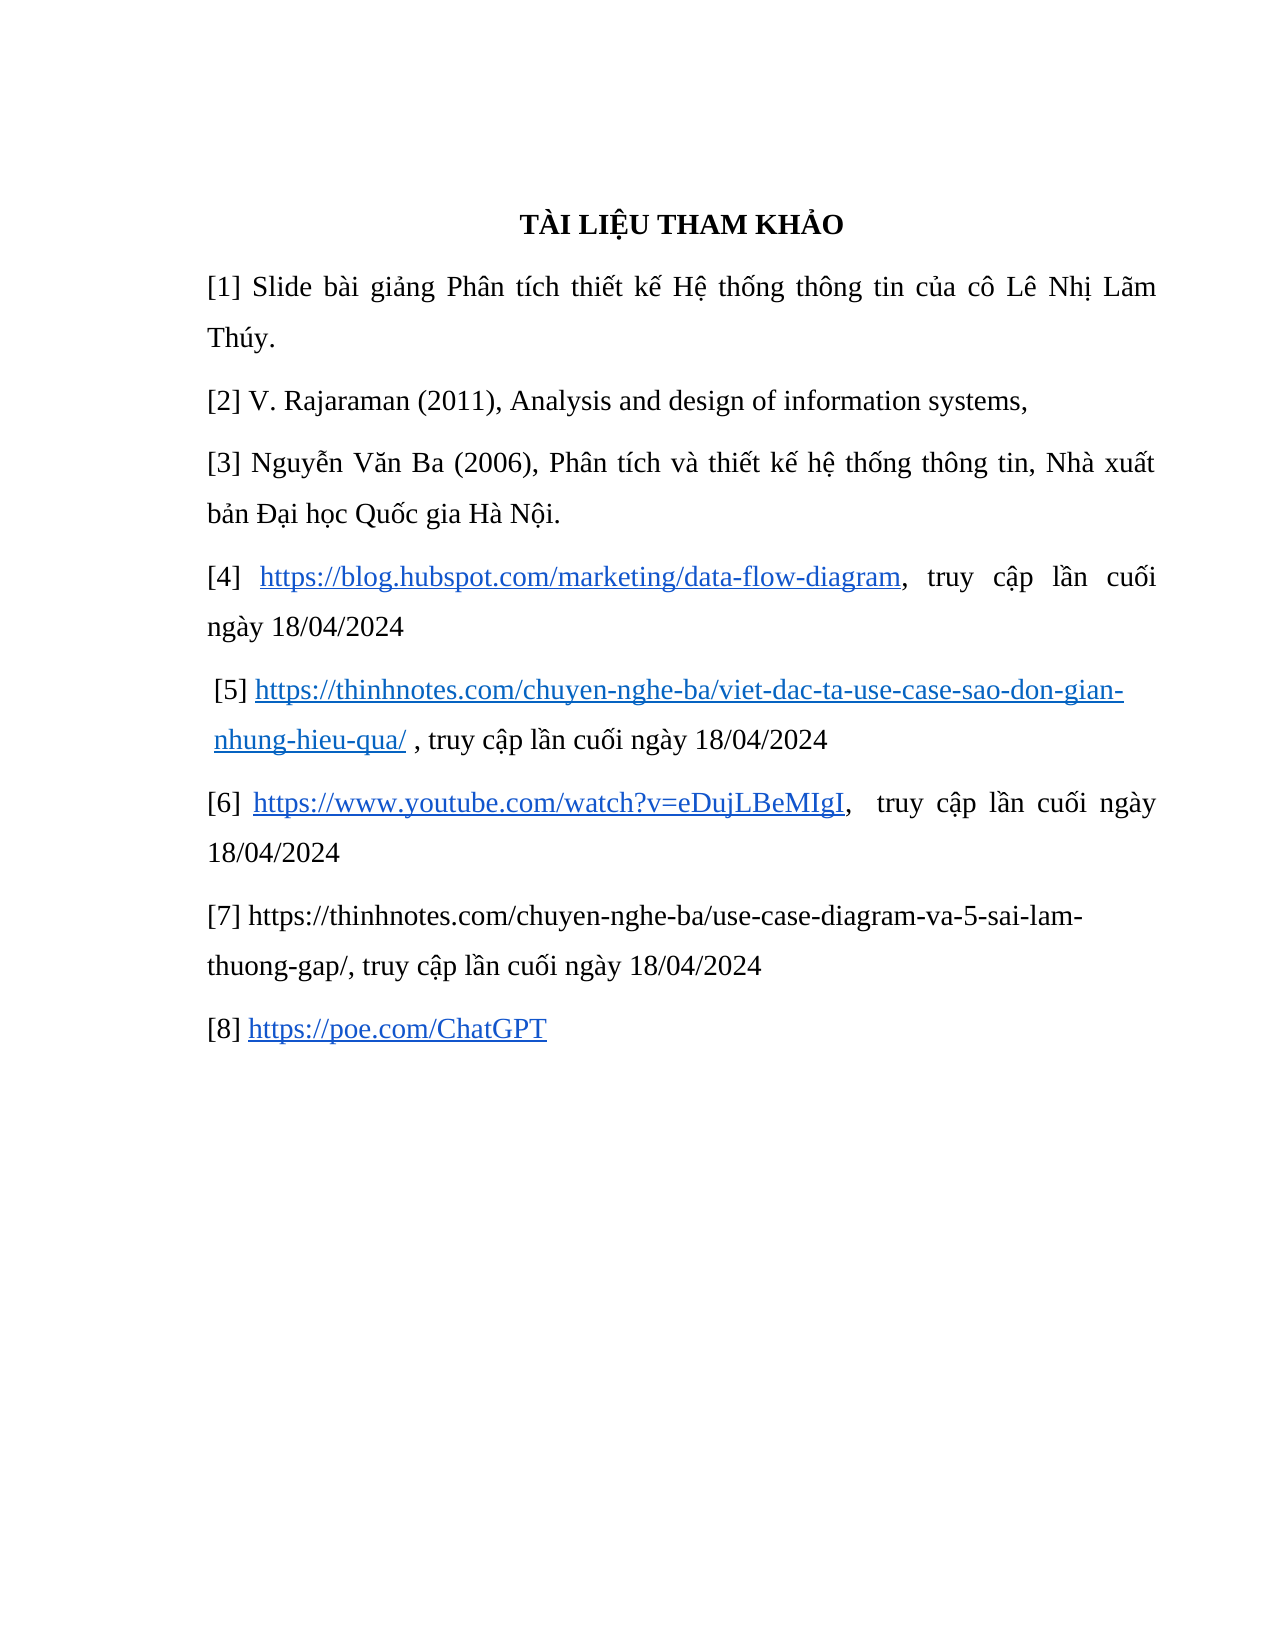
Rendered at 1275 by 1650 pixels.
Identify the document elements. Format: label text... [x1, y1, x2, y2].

text [4] https://blog.hubspot.com/marketing/data-flow-diagram, truy cập lần cuối ngày 18/04/2024 [207, 559, 1157, 642]
text [8] https://poe.com/ChatGPT [207, 1011, 1157, 1045]
text [7].https://thinhnotes.com/chuyen-nghe-ba/use-case-diagram-va-5-sai-lam-thuong-gap/, truy cập lần cuối ngày 18/04/2024 [207, 898, 1157, 982]
text [1] Slide bài giảng Phân tích thiết kế Hệ thống thông tin của cô Lê Nhị Lãm Thúy. [207, 269, 1157, 353]
text [6] https://www.youtube.com/watch?v=eDujLBeMIgI, truy cập lần cuối ngày 18/04/2024 [207, 785, 1157, 869]
subtitle TÀI LIỆU THAM KHẢO [207, 207, 1157, 240]
text [3] Nguyễn Văn Ba (2006), Phân tích và thiết kế hệ thống thông tin, Nhà xuất bản Đại học Quốc gia Hà Nội. [207, 446, 1157, 529]
text [5].https://thinhnotes.com/chuyen-nghe-ba/viet-dac-ta-use-case-sao-don-gian-nhung-hieu-qua/ , truy cập lần cuối ngày 18/04/2024 [213, 672, 1157, 756]
text [2] V. Rajaraman (2011), Analysis and design of information systems, [207, 383, 1157, 416]
